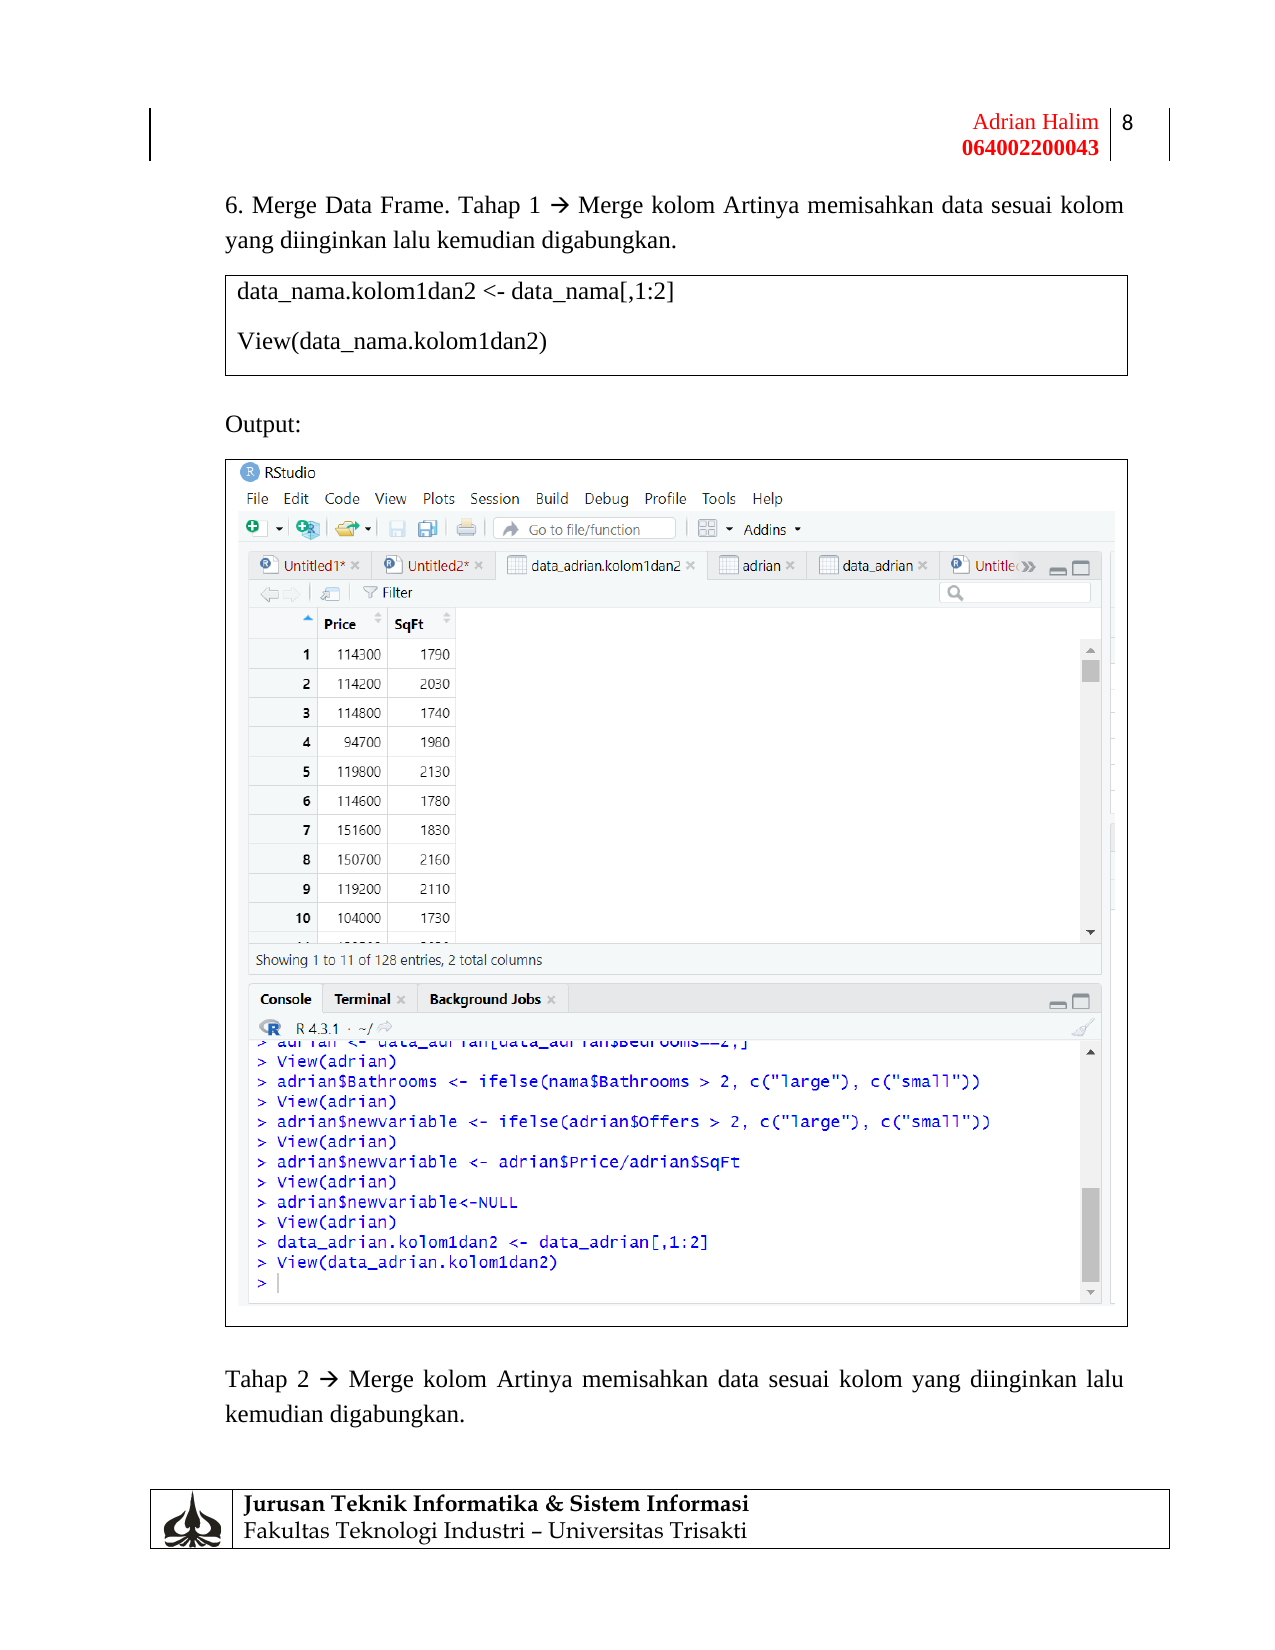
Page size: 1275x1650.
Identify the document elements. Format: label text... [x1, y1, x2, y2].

picture [238, 460, 1115, 1306]
picture [163, 1489, 222, 1548]
text Output: [225, 409, 1125, 438]
text Tahap 2 🡪 Merge kolom Artinya memisahkan data sesuai kolom yang diinginkan lalu kemudian digabungkan. [225, 1360, 1125, 1427]
text 6. Merge Data Frame. Tahap 1 🡪 Merge kolom Artinya memisahkan data sesuai kolom yang diinginkan lalu kemudian digabungkan. [225, 187, 1125, 254]
table_header [226, 460, 1127, 1326]
table_header data_nama.kolom1dan2 <- data_nama[,1:2] View(data_nama.kolom1dan2) [226, 276, 1127, 375]
